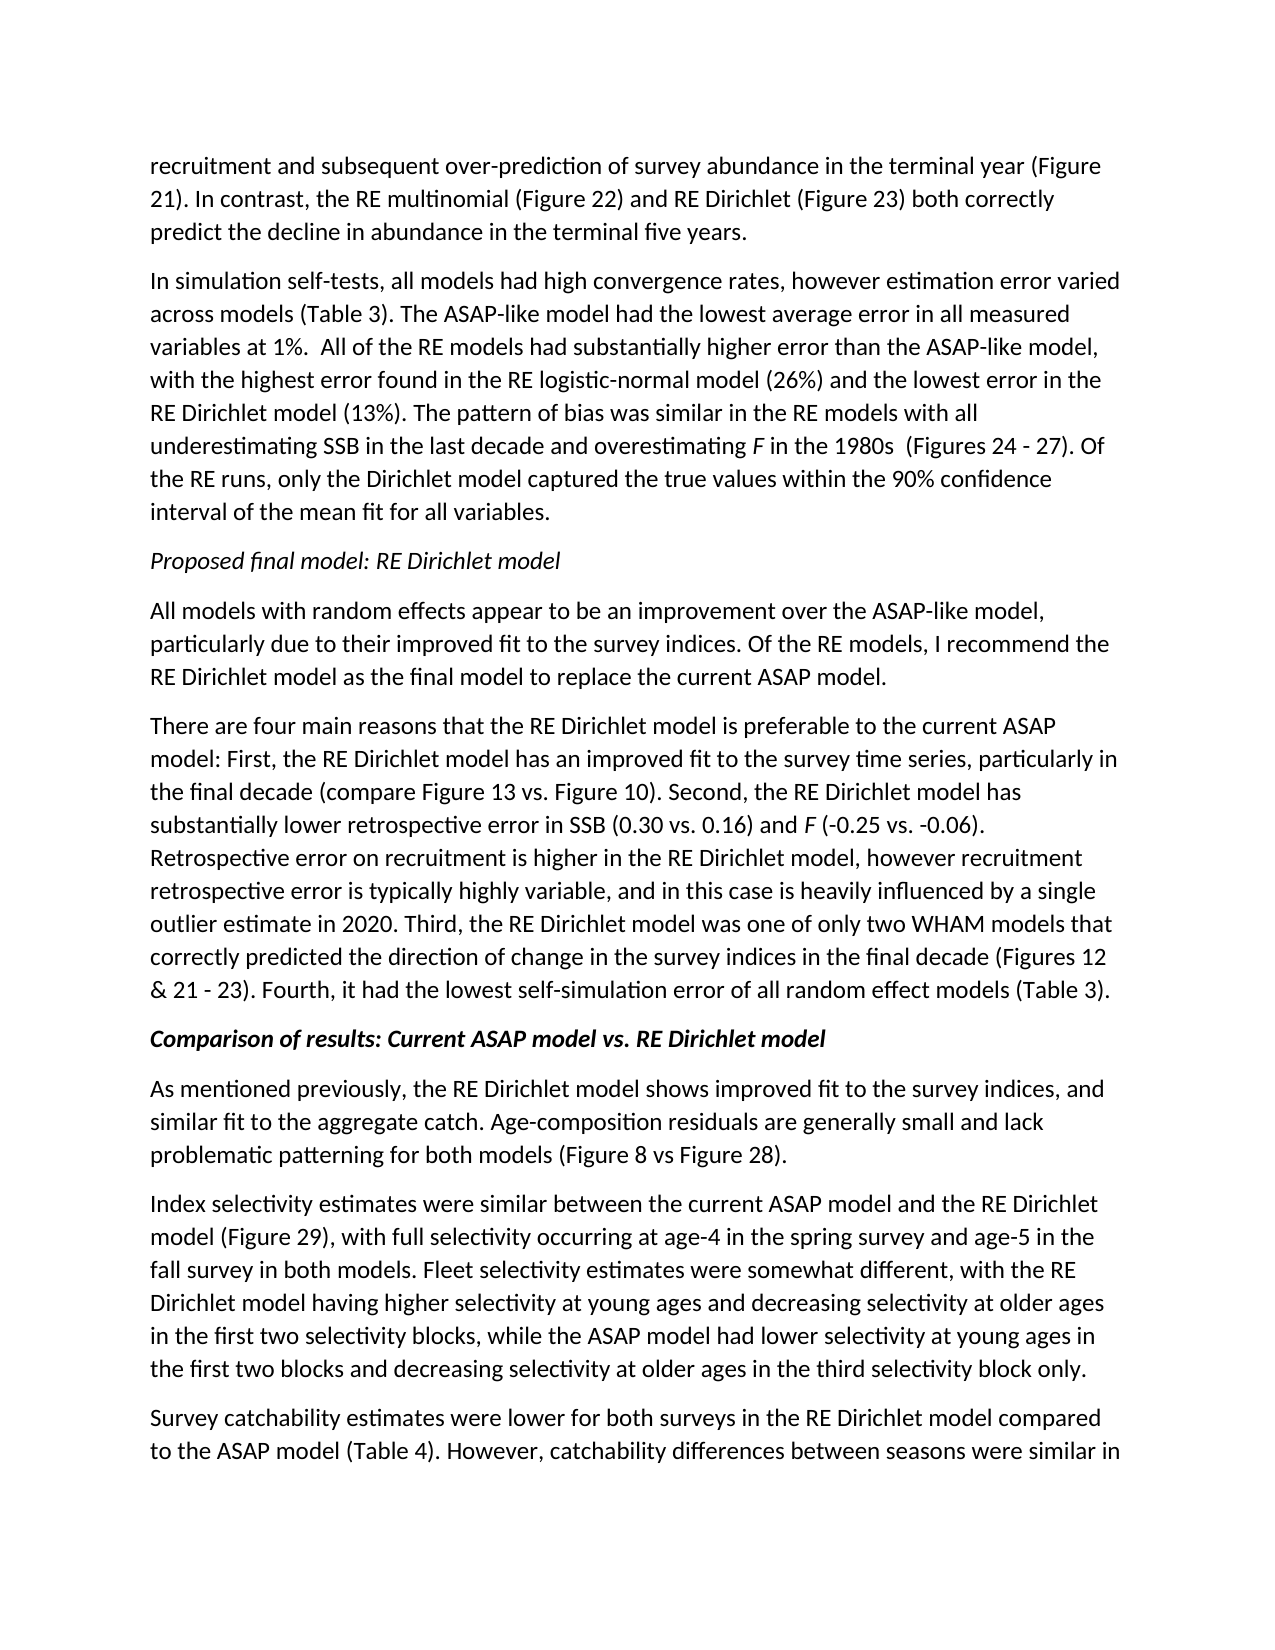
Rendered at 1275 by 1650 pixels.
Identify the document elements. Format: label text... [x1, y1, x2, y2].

text Proposed final model: RE Dirichlet model [150, 545, 1125, 576]
text Comparison of results: Current ASAP model vs. RE Dirichlet model [150, 1023, 1125, 1054]
text All models with random effects appear to be an improvement over the ASAP-like model, particularly due to their improved fit to the survey indices. Of the RE models, I recommend the RE Dirichlet model as the final model to replace the current ASAP model. [150, 595, 1125, 691]
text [150, 150, 1125, 246]
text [150, 1402, 1125, 1466]
text There are four main reasons that the RE Dirichlet model is preferable to the current ASAP model: First, the RE Dirichlet model has an improved fit to the survey time series, particularly in the final decade (compare Figure 13 vs. Figure 10). Second, the RE Dirichlet model has substantially lower retrospective error in SSB (0.30 vs. 0.16) and F (-0.25 vs. -0.06). Retrospective error on recruitment is higher in the RE Dirichlet model, however recruitment retrospective error is typically highly variable, and in this case is heavily influenced by a single outlier estimate in 2020. Third, the RE Dirichlet model was one of only two WHAM models that correctly predicted the direction of change in the survey indices in the final decade (Figures 12 & 21 - 23). Fourth, it had the lowest self-simulation error of all random effect models (Table 3). [150, 710, 1125, 1004]
text Index selectivity estimates were similar between the current ASAP model and the RE Dirichlet model (Figure 29), with full selectivity occurring at age-4 in the spring survey and age-5 in the fall survey in both models. Fleet selectivity estimates were somewhat different, with the RE Dirichlet model having higher selectivity at young ages and decreasing selectivity at older ages in the first two selectivity blocks, while the ASAP model had lower selectivity at young ages in the first two blocks and decreasing selectivity at older ages in the third selectivity block only. [150, 1188, 1125, 1383]
text As mentioned previously, the RE Dirichlet model shows improved fit to the survey indices, and similar fit to the aggregate catch. Age-composition residuals are generally small and lack problematic patterning for both models (Figure 8 vs Figure 28). [150, 1073, 1125, 1169]
text In simulation self-tests, all models had high convergence rates, however estimation error varied across models (Table 3). The ASAP-like model had the lowest average error in all measured variables at 1%. All of the RE models had substantially higher error than the ASAP-like model, with the highest error found in the RE logistic-normal model (26%) and the lowest error in the RE Dirichlet model (13%). The pattern of bias was similar in the RE models with all underestimating SSB in the last decade and overestimating F in the 1980s (Figures 24 - 27). Of the RE runs, only the Dirichlet model captured the true values within the 90% confidence interval of the mean fit for all variables. [150, 265, 1125, 526]
